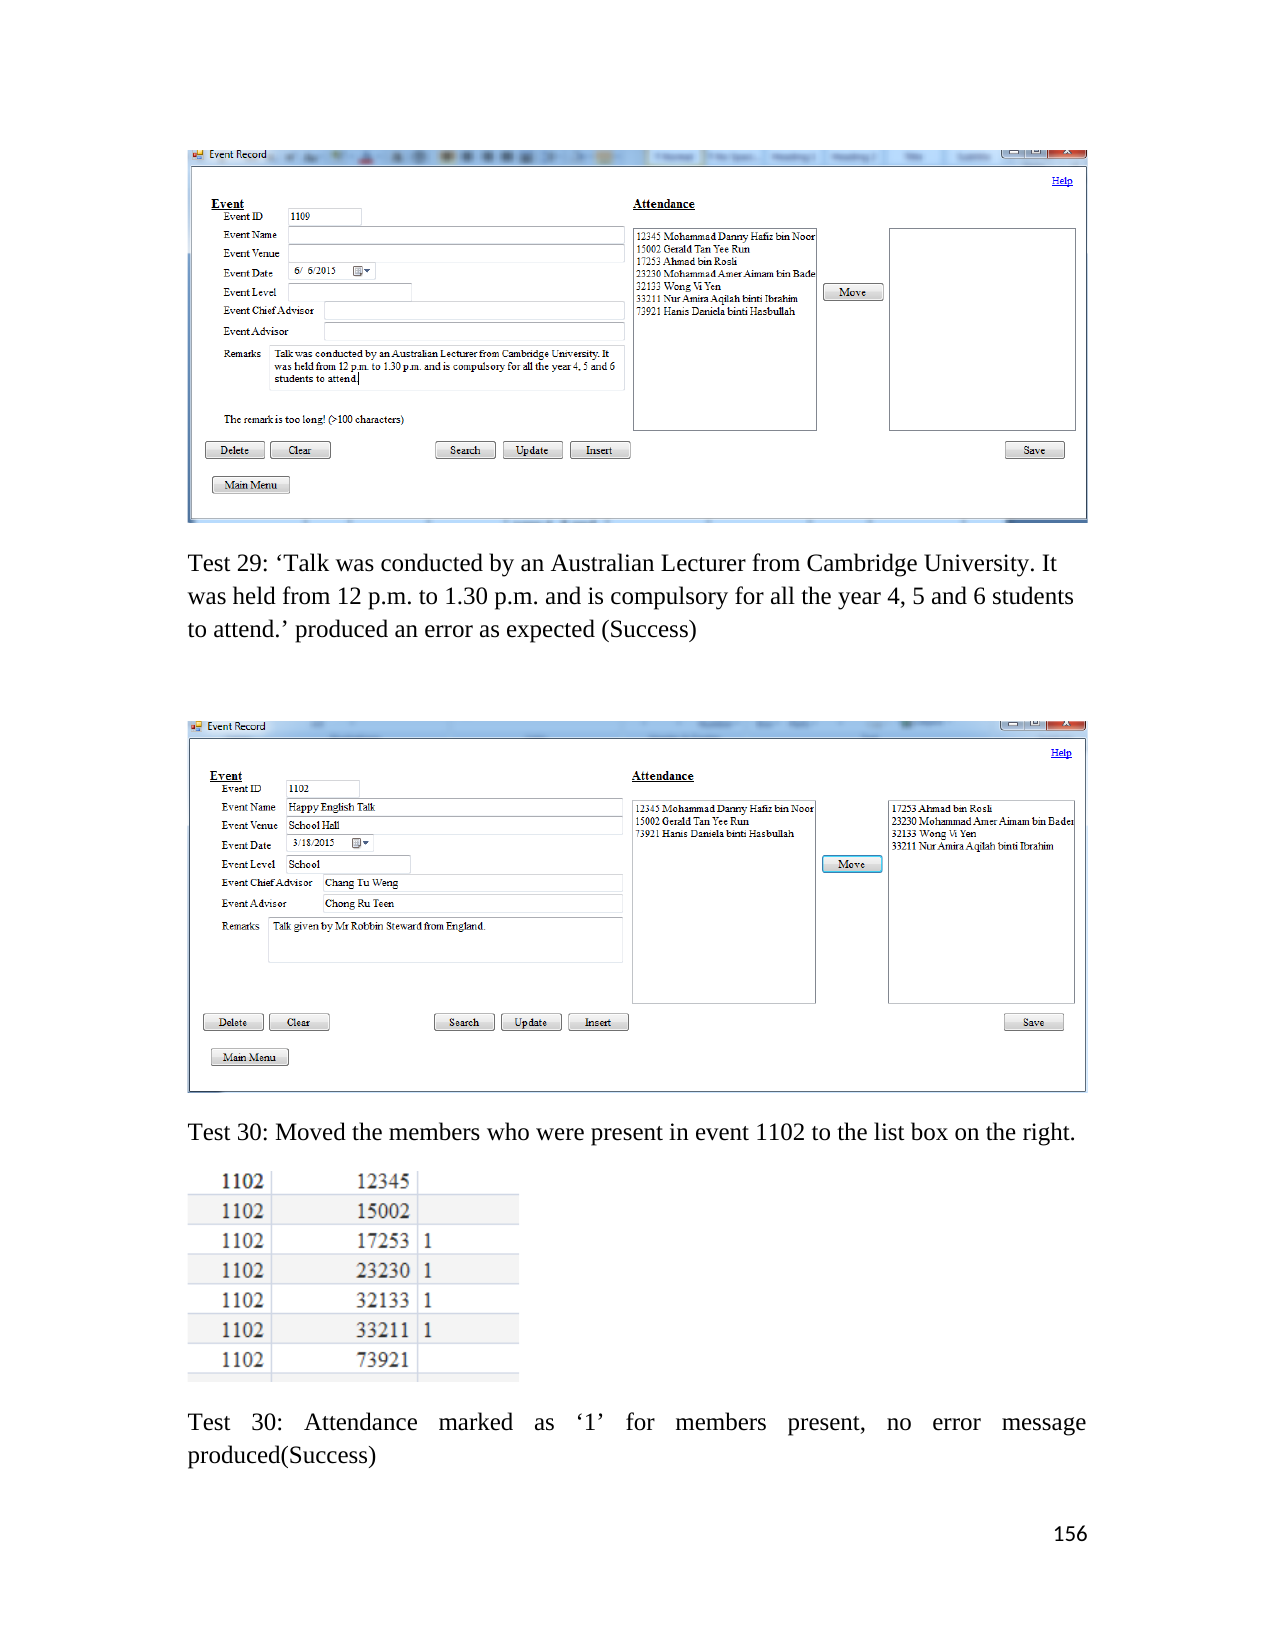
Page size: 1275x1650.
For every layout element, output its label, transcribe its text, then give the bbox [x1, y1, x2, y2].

text Test 30: Moved the members who were present in event 1102 to the list box on the right. [187, 1117, 1087, 1146]
text Test 30: Attendance marked as ‘1’ for members present, no error message produced(Success) [187, 1407, 1087, 1469]
picture [187, 1171, 520, 1382]
picture [187, 150, 1088, 523]
picture [187, 721, 1088, 1093]
text Test 29: ‘Talk was conducted by an Australian Lecturer from Cambridge University. It was held from 12 p.m. to 1.30 p.m. and is compulsory for all the year 4, 5 and 6 students to attend.’ produced an error as expected (Success) [187, 548, 1087, 643]
